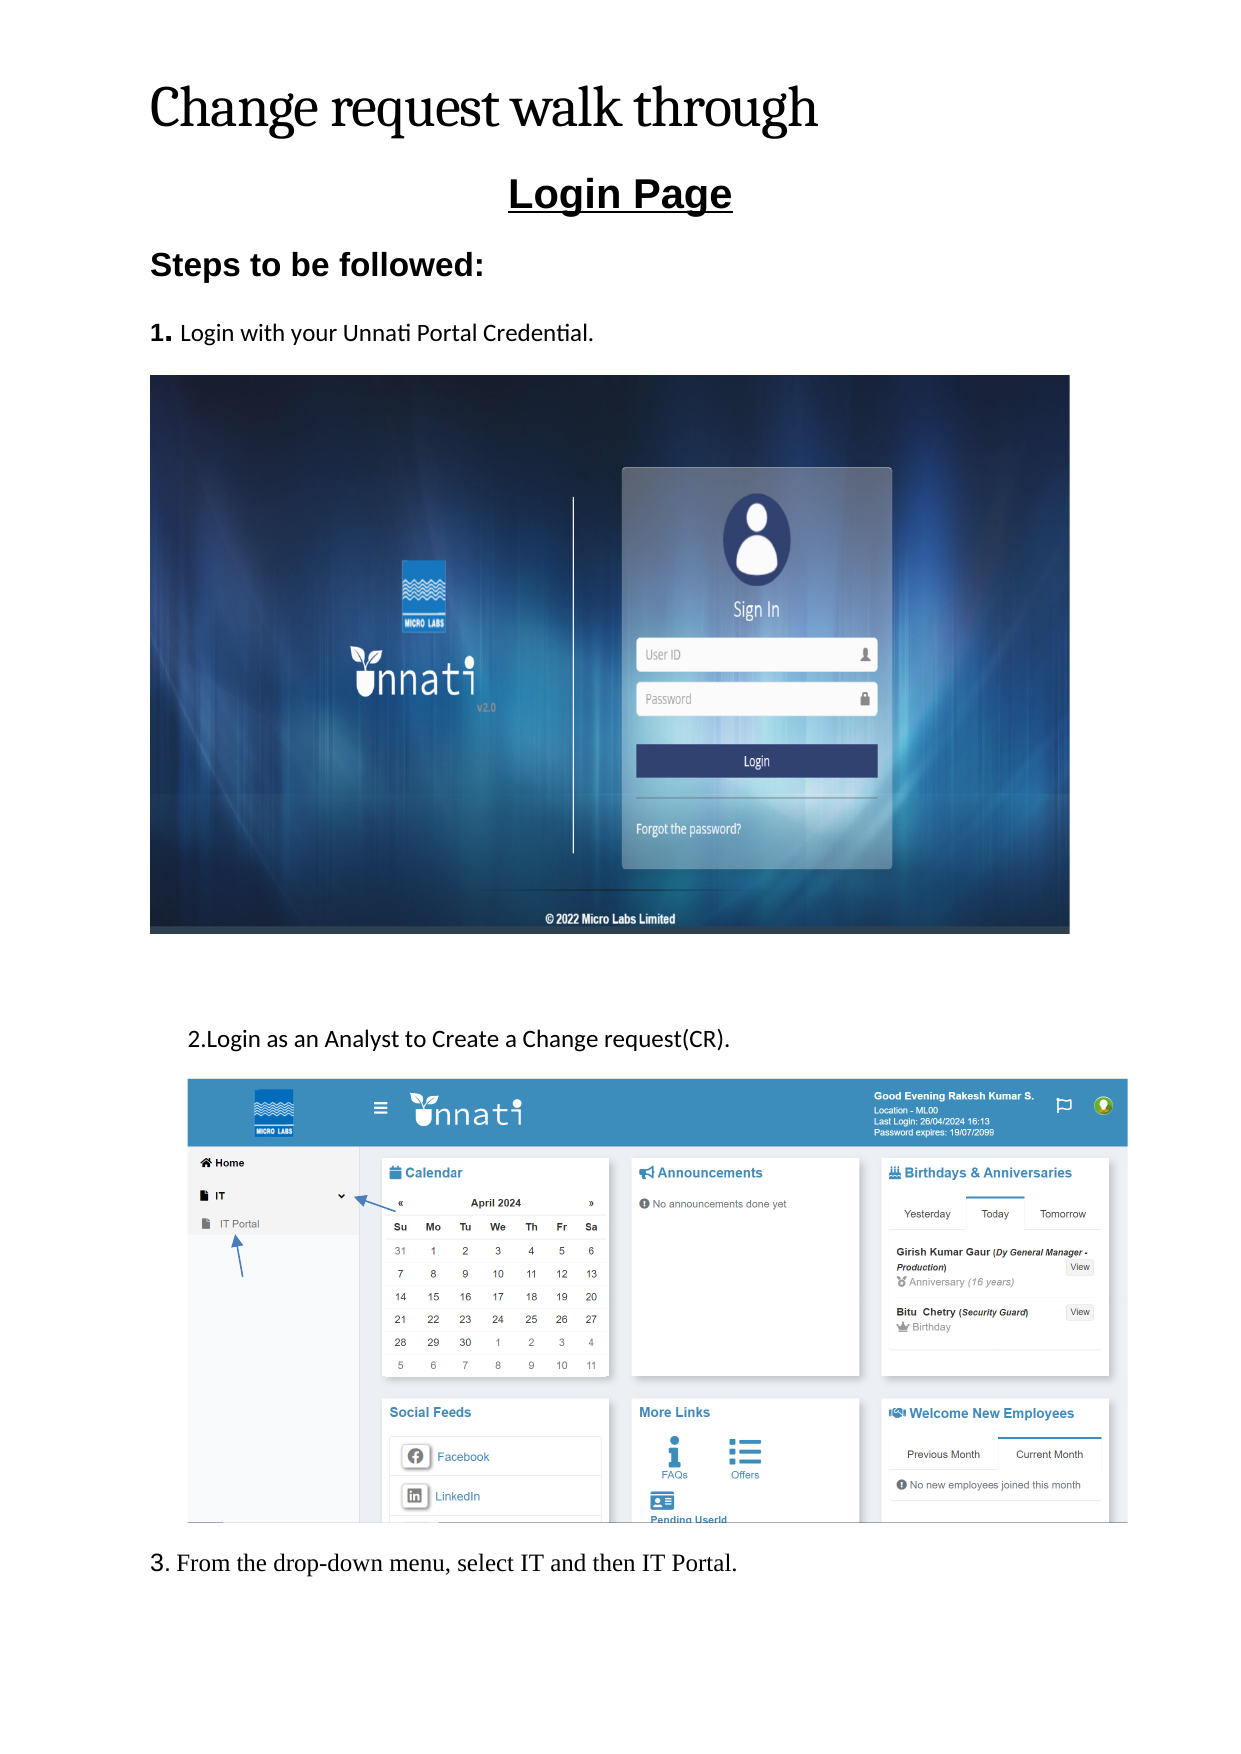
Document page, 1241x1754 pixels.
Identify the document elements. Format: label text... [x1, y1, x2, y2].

text 3. From the drop-down menu, select IT and then IT Portal. [150, 1548, 1090, 1577]
text 1. Login with your Unnati Portal Credential. [150, 310, 1090, 348]
text Login Page [150, 169, 1090, 217]
picture [150, 375, 1070, 934]
text 2.Login as an Analyst to Create a Change request(CR). [187, 1023, 1090, 1054]
text Steps to be followed: [150, 245, 1090, 283]
picture [187, 1078, 1128, 1523]
